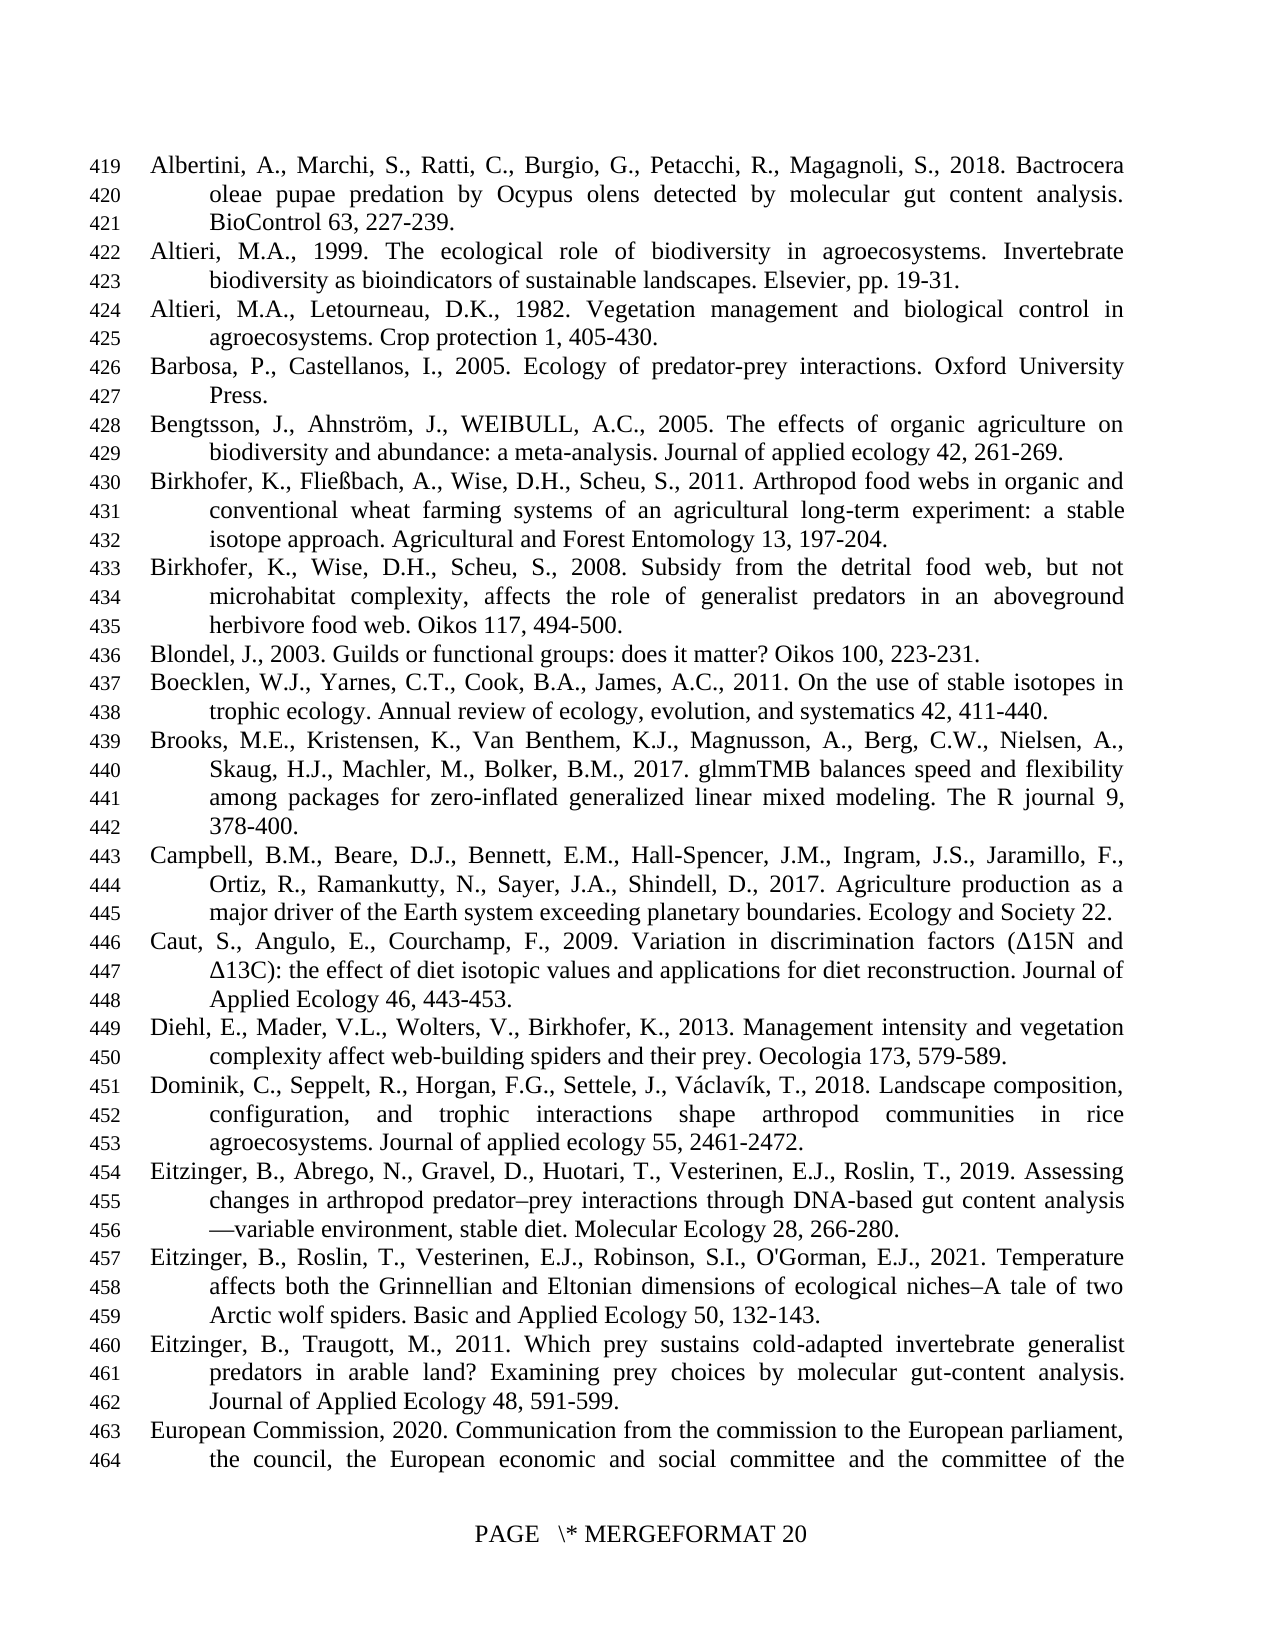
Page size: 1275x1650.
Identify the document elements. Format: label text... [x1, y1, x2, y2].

text Campbell, B.M., Beare, D.J., Bennett, E.M., Hall-Spencer, J.M., Ingram, J.S., Jaramillo, F., Ortiz, R., Ramankutty, N., Sayer, J.A., Shindell, D., 2017. Agriculture production as a major driver of the Earth system exceeding planetary boundaries. Ecology and Society 22. [150, 840, 1125, 926]
text Eitzinger, B., Abrego, N., Gravel, D., Huotari, T., Vesterinen, E.J., Roslin, T., 2019. Assessing changes in arthropod predator–prey interactions through DNA‐based gut content analysis—variable environment, stable diet. Molecular Ecology 28, 266-280. [150, 1156, 1125, 1242]
text Brooks, M.E., Kristensen, K., Van Benthem, K.J., Magnusson, A., Berg, C.W., Nielsen, A., Skaug, H.J., Machler, M., Bolker, B.M., 2017. glmmTMB balances speed and flexibility among packages for zero-inflated generalized linear mixed modeling. The R journal 9, 378-400. [150, 725, 1125, 840]
text Eitzinger, B., Roslin, T., Vesterinen, E.J., Robinson, S.I., O'Gorman, E.J., 2021. Temperature affects both the Grinnellian and Eltonian dimensions of ecological niches–A tale of two Arctic wolf spiders. Basic and Applied Ecology 50, 132-143. [150, 1242, 1125, 1329]
text Caut, S., Angulo, E., Courchamp, F., 2009. Variation in discrimination factors (Δ15N and Δ13C): the effect of diet isotopic values and applications for diet reconstruction. Journal of Applied Ecology 46, 443-453. [150, 926, 1125, 1012]
text Altieri, M.A., Letourneau, D.K., 1982. Vegetation management and biological control in agroecosystems. Crop protection 1, 405-430. [150, 294, 1125, 351]
text Boecklen, W.J., Yarnes, C.T., Cook, B.A., James, A.C., 2011. On the use of stable isotopes in trophic ecology. Annual review of ecology, evolution, and systematics 42, 411-440. [150, 667, 1125, 725]
text Altieri, M.A., 1999. The ecological role of biodiversity in agroecosystems. Invertebrate biodiversity as bioindicators of sustainable landscapes. Elsevier, pp. 19-31. [150, 236, 1125, 294]
text Bengtsson, J., Ahnström, J., WEIBULL, A.C., 2005. The effects of organic agriculture on biodiversity and abundance: a meta‐analysis. Journal of applied ecology 42, 261-269. [150, 409, 1125, 466]
text Dominik, C., Seppelt, R., Horgan, F.G., Settele, J., Václavík, T., 2018. Landscape composition, configuration, and trophic interactions shape arthropod communities in rice agroecosystems. Journal of applied ecology 55, 2461-2472. [150, 1070, 1125, 1156]
text Barbosa, P., Castellanos, I., 2005. Ecology of predator-prey interactions. Oxford University Press. [150, 351, 1125, 409]
text Eitzinger, B., Traugott, M., 2011. Which prey sustains cold‐adapted invertebrate generalist predators in arable land? Examining prey choices by molecular gut‐content analysis. Journal of Applied Ecology 48, 591-599. [150, 1329, 1125, 1415]
text Albertini, A., Marchi, S., Ratti, C., Burgio, G., Petacchi, R., Magagnoli, S., 2018. Bactrocera oleae pupae predation by Ocypus olens detected by molecular gut content analysis. BioControl 63, 227-239. [150, 150, 1125, 236]
text Diehl, E., Mader, V.L., Wolters, V., Birkhofer, K., 2013. Management intensity and vegetation complexity affect web-building spiders and their prey. Oecologia 173, 579-589. [150, 1012, 1125, 1070]
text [150, 1415, 1125, 1472]
text Birkhofer, K., Wise, D.H., Scheu, S., 2008. Subsidy from the detrital food web, but not microhabitat complexity, affects the role of generalist predators in an aboveground herbivore food web. Oikos 117, 494-500. [150, 552, 1125, 639]
text Blondel, J., 2003. Guilds or functional groups: does it matter? Oikos 100, 223-231. [150, 639, 1125, 667]
text Birkhofer, K., Fließbach, A., Wise, D.H., Scheu, S., 2011. Arthropod food webs in organic and conventional wheat farming systems of an agricultural long‐term experiment: a stable isotope approach. Agricultural and Forest Entomology 13, 197-204. [150, 466, 1125, 552]
